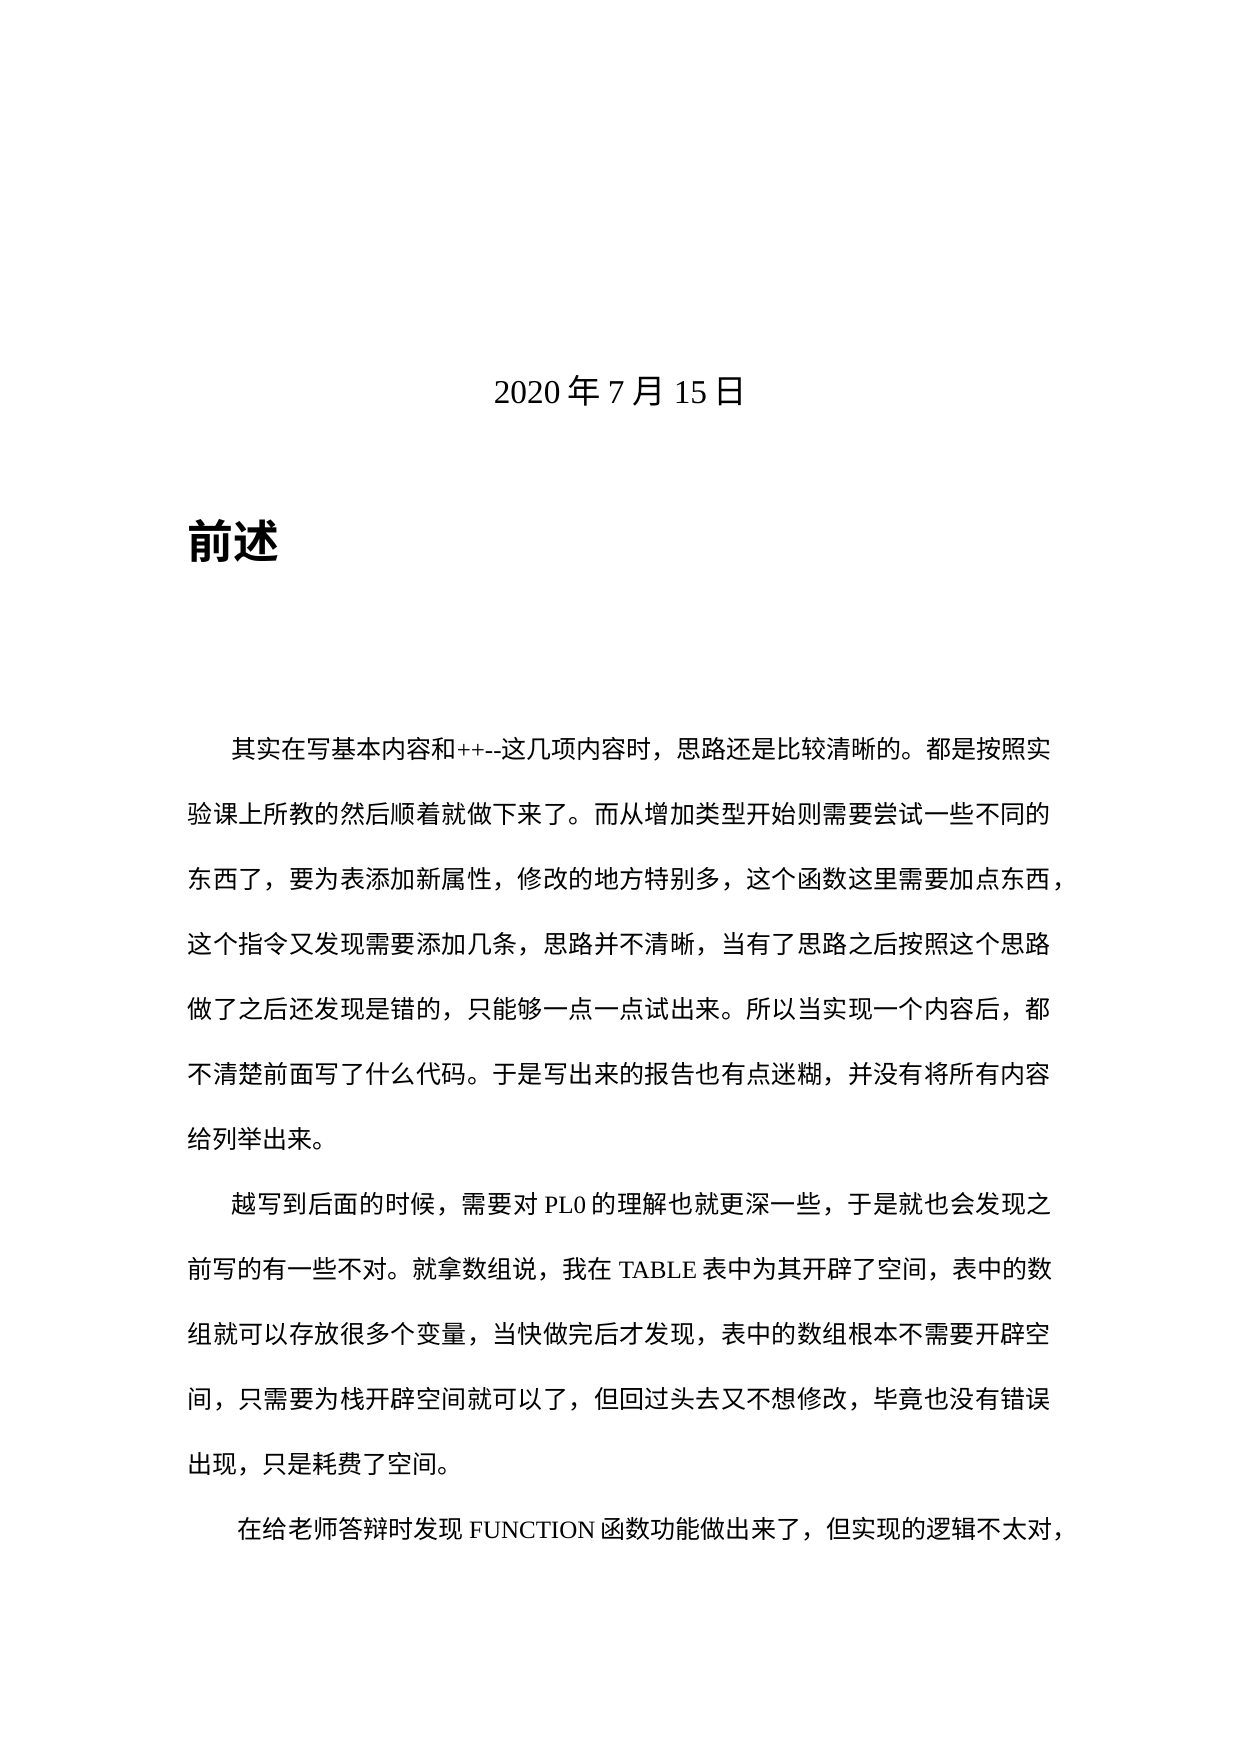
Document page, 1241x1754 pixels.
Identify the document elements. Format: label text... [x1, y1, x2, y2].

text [187, 1495, 1053, 1560]
text 越写到后面的时候，需要对PL0的理解也就更深一些，于是就也会发现之前写的有一些不对。就拿数组说，我在TABLE表中为其开辟了空间，表中的数组就可以存放很多个变量，当快做完后才发现，表中的数组根本不需要开辟空间，只需要为栈开辟空间就可以了，但回过头去又不想修改，毕竟也没有错误出现，只是耗费了空间。 [187, 1170, 1053, 1495]
text 其实在写基本内容和++--这几项内容时，思路还是比较清晰的。都是按照实验课上所教的然后顺着就做下来了。而从增加类型开始则需要尝试一些不同的东西了，要为表添加新属性，修改的地方特别多，这个函数这里需要加点东西，这个指令又发现需要添加几条，思路并不清晰，当有了思路之后按照这个思路做了之后还发现是错的，只能够一点一点试出来。所以当实现一个内容后，都不清楚前面写了什么代码。于是写出来的报告也有点迷糊，并没有将所有内容给列举出来。 [187, 715, 1053, 1170]
text 2020年 7 月 15日 [187, 357, 1053, 422]
subtitle 前述 [187, 490, 1053, 587]
